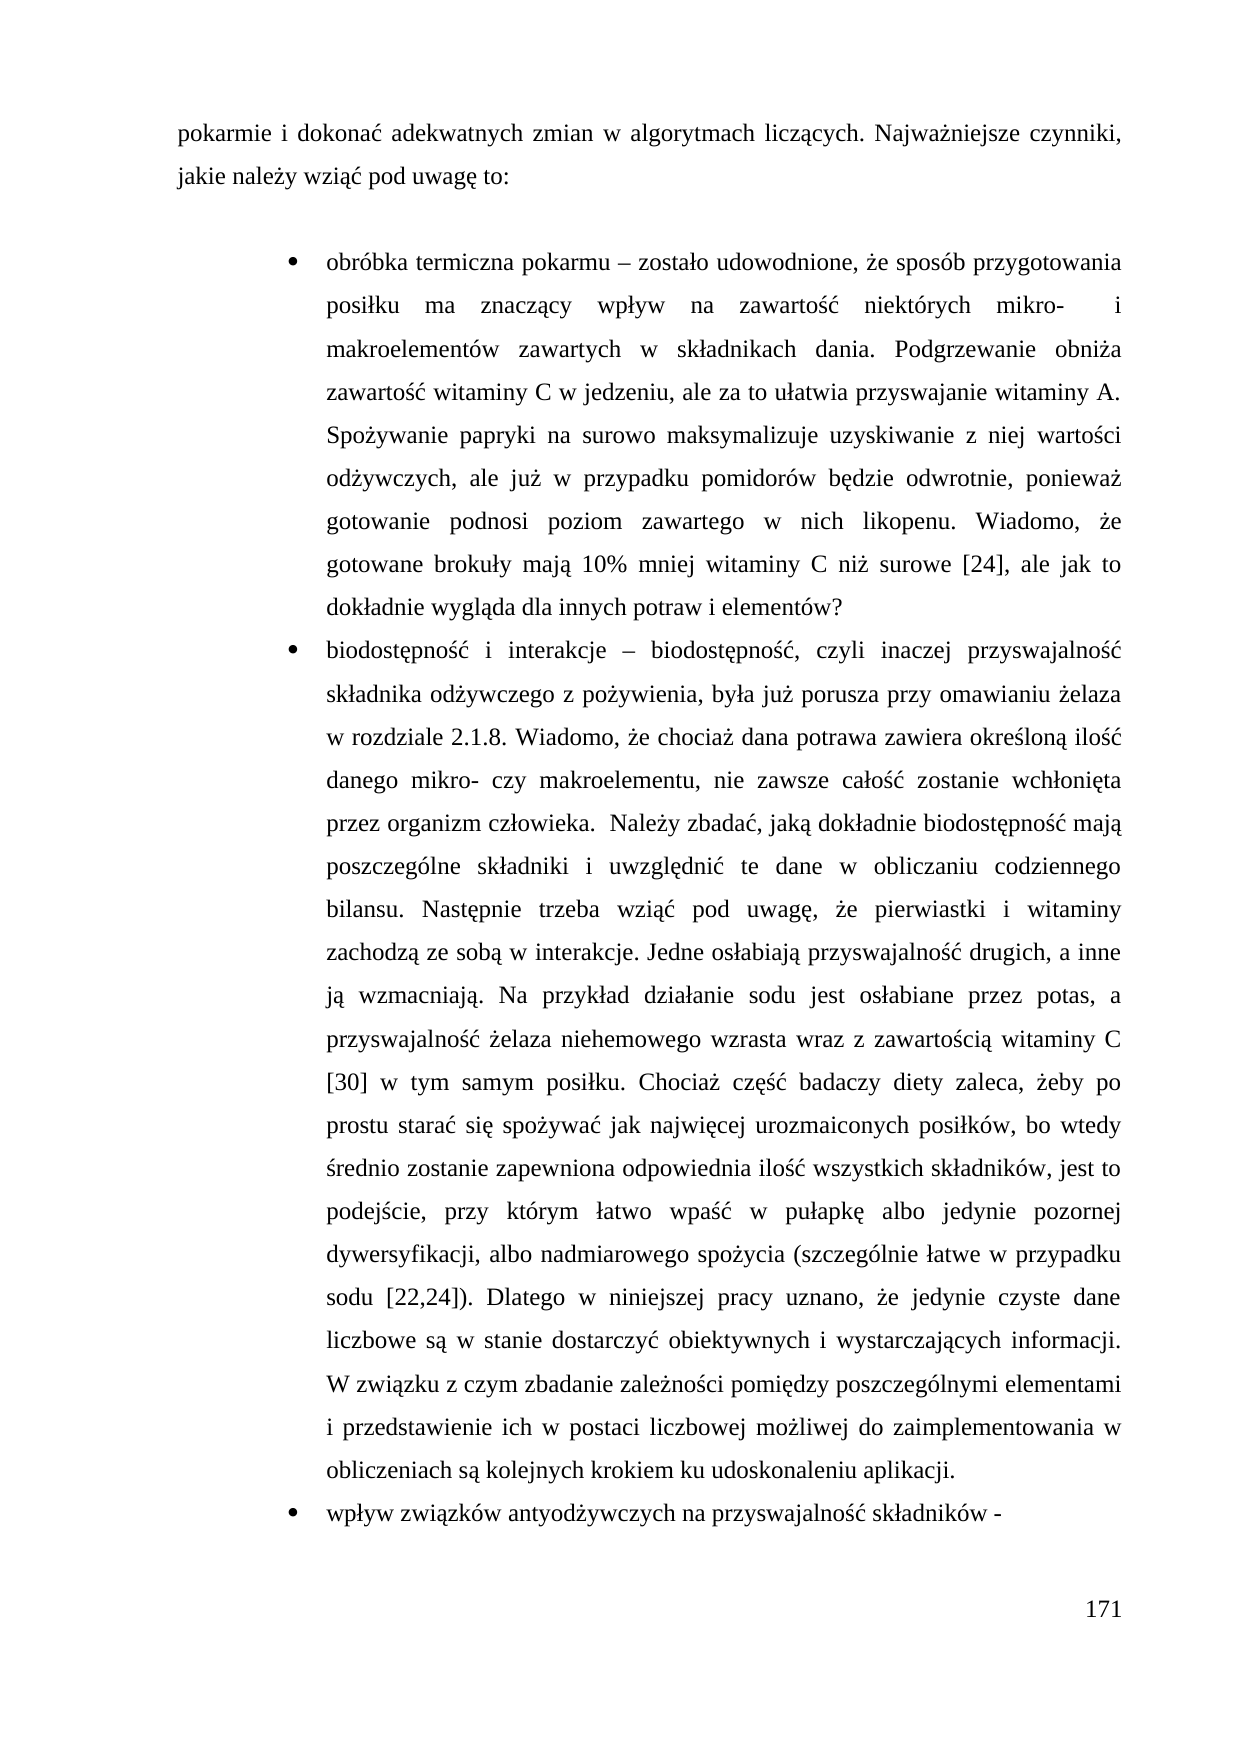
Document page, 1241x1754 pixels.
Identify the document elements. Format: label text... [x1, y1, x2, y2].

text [177, 118, 1122, 190]
list biodostępność i interakcje – biodostępność, czyli inaczej przyswajalność składnika odżywczego z pożywienia, była już porusza przy omawianiu żelaza w rozdziale 2.1.8. Wiadomo, że chociaż dana potrawa zawiera określoną ilość danego mikro- czy makroelementu, nie zawsze całość zostanie wchłonięta przez organizm człowieka. Należy zbadać, jaką dokładnie biodostępność mają poszczególne składniki i uwzględnić te dane w obliczaniu codziennego bilansu. Następnie trzeba wziąć pod uwagę, że pierwiastki i witaminy zachodzą ze sobą w interakcje. Jedne osłabiają przyswajalność drugich, a inne ją wzmacniają. Na przykład działanie sodu jest osłabiane przez potas, a przyswajalność żelaza niehemowego wzrasta wraz z zawartością witaminy C [30] w tym samym posiłku. Chociaż część badaczy diety zaleca, żeby po prostu starać się spożywać jak najwięcej urozmaiconych posiłków, bo wtedy średnio zostanie zapewniona odpowiednia ilość wszystkich składników, jest to podejście, przy którym łatwo wpaść w pułapkę albo jedynie pozornej dywersyfikacji, albo nadmiarowego spożycia (szczególnie łatwe w przypadku sodu [22,24]). Dlatego w niniejszej pracy uznano, że jedynie czyste dane liczbowe są w stanie dostarczyć obiektywnych i wystarczających informacji. W związku z czym zbadanie zależności pomiędzy poszczególnymi elementami i przedstawienie ich w postaci liczbowej możliwej do zaimplementowania w obliczeniach są kolejnych krokiem ku udoskonaleniu aplikacji. [288, 636, 1122, 1484]
list obróbka termiczna pokarmu – zostało udowodnione, że sposób przygotowania posiłku ma znaczący wpływ na zawartość niektórych mikro- i makroelementów zawartych w składnikach dania. Podgrzewanie obniża zawartość witaminy C w jedzeniu, ale za to ułatwia przyswajanie witaminy A. Spożywanie papryki na surowo maksymalizuje uzyskiwanie z niej wartości odżywczych, ale już w przypadku pomidorów będzie odwrotnie, ponieważ gotowanie podnosi poziom zawartego w nich likopenu. Wiadomo, że gotowane brokuły mają 10% mniej witaminy C niż surowe [24], ale jak to dokładnie wygląda dla innych potraw i elementów? [288, 247, 1122, 621]
list wpływ związków antyodżywczych na przyswajalność składników - [288, 1498, 1122, 1527]
